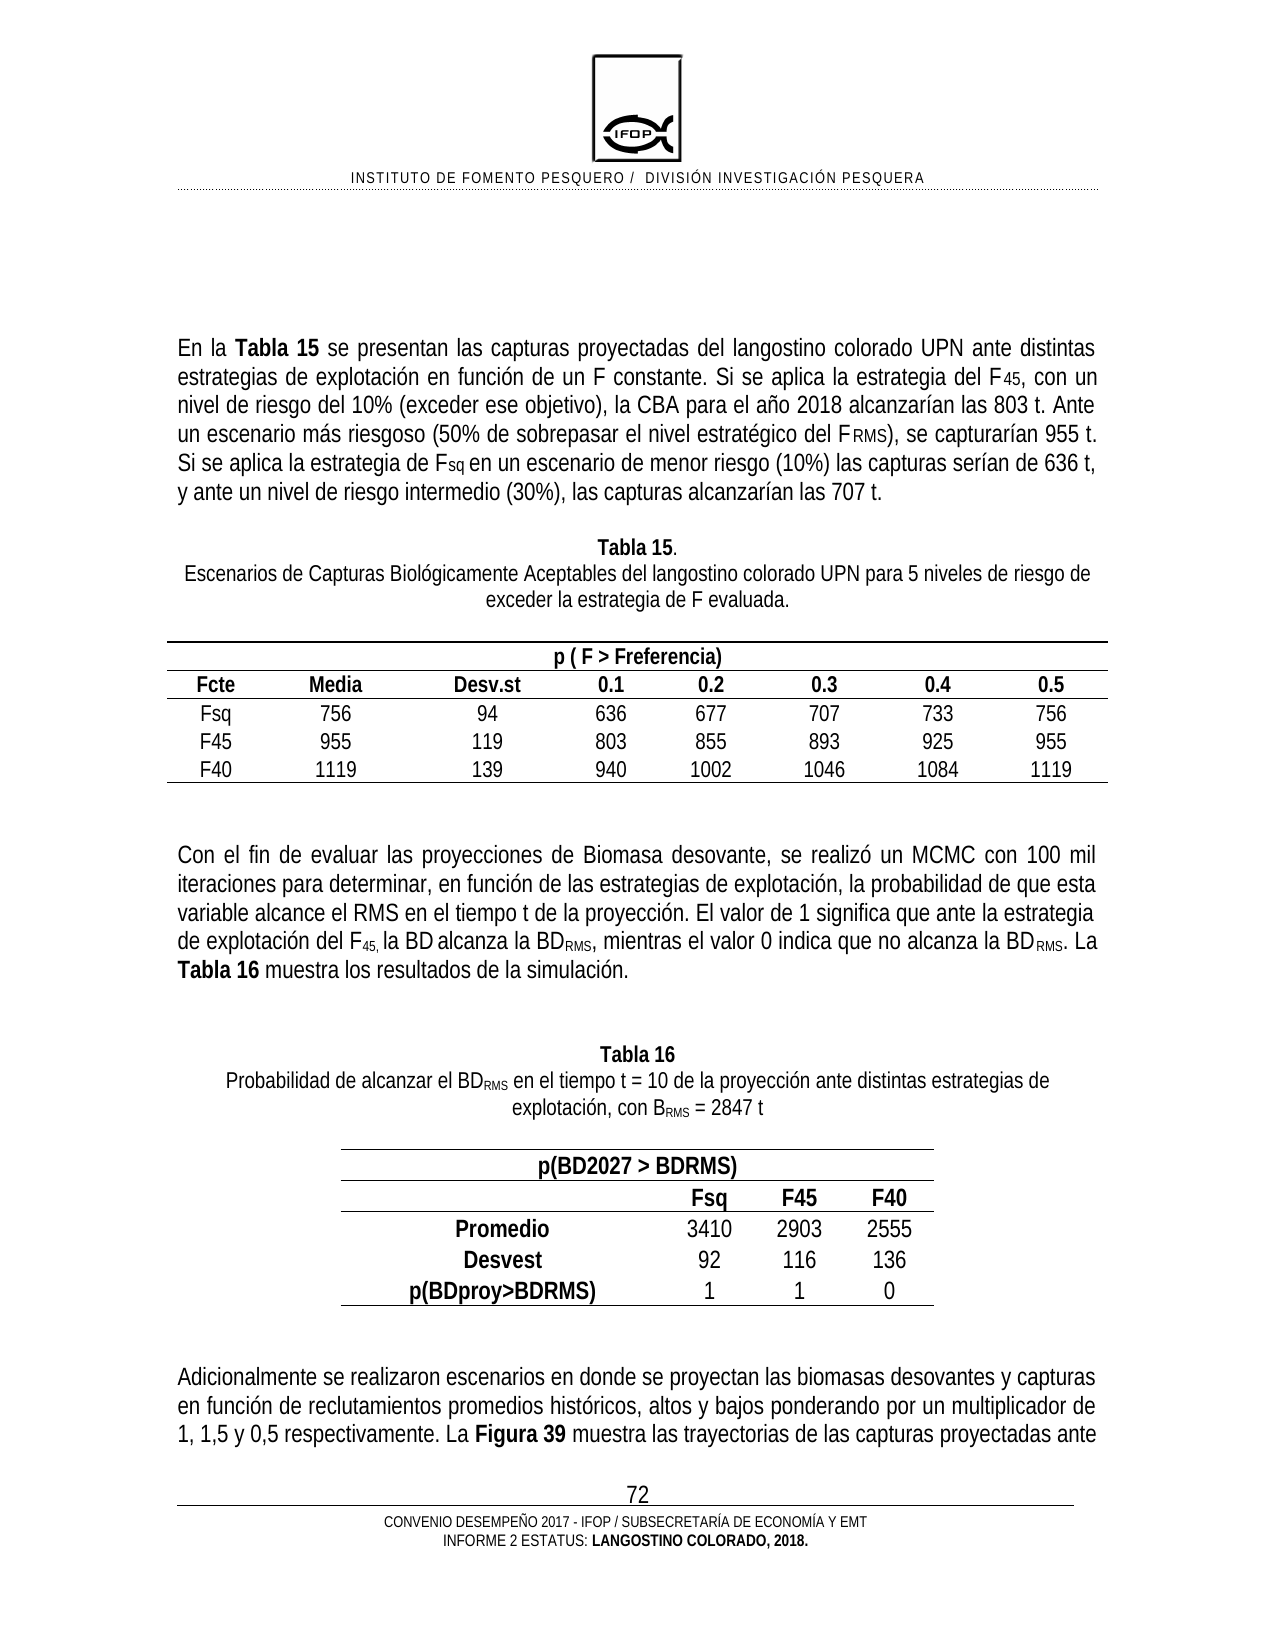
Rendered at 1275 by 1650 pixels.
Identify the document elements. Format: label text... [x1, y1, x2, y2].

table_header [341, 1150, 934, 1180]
text Con el fin de evaluar las proyecciones de Biomasa desovante, se realizó un MCMC con 100 mil iteraciones para determinar, en función de las estrategias de explotación, la probabilidad de que esta variable alcance el RMS en el tiempo t de la proyección. El valor de 1 significa que ante la estrategia de explotación del F45, la BD alcanza la BDRMS, mientras el valor 0 indica que no alcanza la BDRMS. La Tabla 16 muestra los resultados de la simulación. [177, 840, 1098, 984]
text Escenarios de Capturas Biológicamente Aceptables del langostino colorado UPN para 5 niveles de riesgo de exceder la estrategia de F evaluada. [177, 560, 1098, 613]
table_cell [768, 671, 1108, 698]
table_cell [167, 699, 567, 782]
text En la Tabla 15 se presentan las capturas proyectadas del langostino colorado UPN ante distintas estrategias de explotación en función de un F constante. Si se aplica la estrategia del F45, con un nivel de riesgo del 10% (exceder ese objetivo), la CBA para el año 2018 alcanzarían las 803 t. Ante un escenario más riesgoso (50% de sobrepasar el nivel estratégico del FRMS), se capturarían 955 t. Si se aplica la estrategia de Fsq en un escenario de menor riesgo (10%) las capturas serían de 636 t, y ante un nivel de riesgo intermedio (30%), las capturas alcanzarían las 707 t. [177, 333, 1098, 505]
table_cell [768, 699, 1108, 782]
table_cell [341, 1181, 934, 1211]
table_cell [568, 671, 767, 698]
text Tabla 16 [177, 1041, 1098, 1067]
text Probabilidad de alcanzar el BDRMS en el tiempo t = 10 de la proyección ante distintas estrategias de explotación, con BRMS = 2847 t [177, 1067, 1098, 1120]
picture [591, 53, 684, 167]
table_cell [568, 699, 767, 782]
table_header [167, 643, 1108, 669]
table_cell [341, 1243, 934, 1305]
text Tabla 15. [177, 534, 1098, 560]
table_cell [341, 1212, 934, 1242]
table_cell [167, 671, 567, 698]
